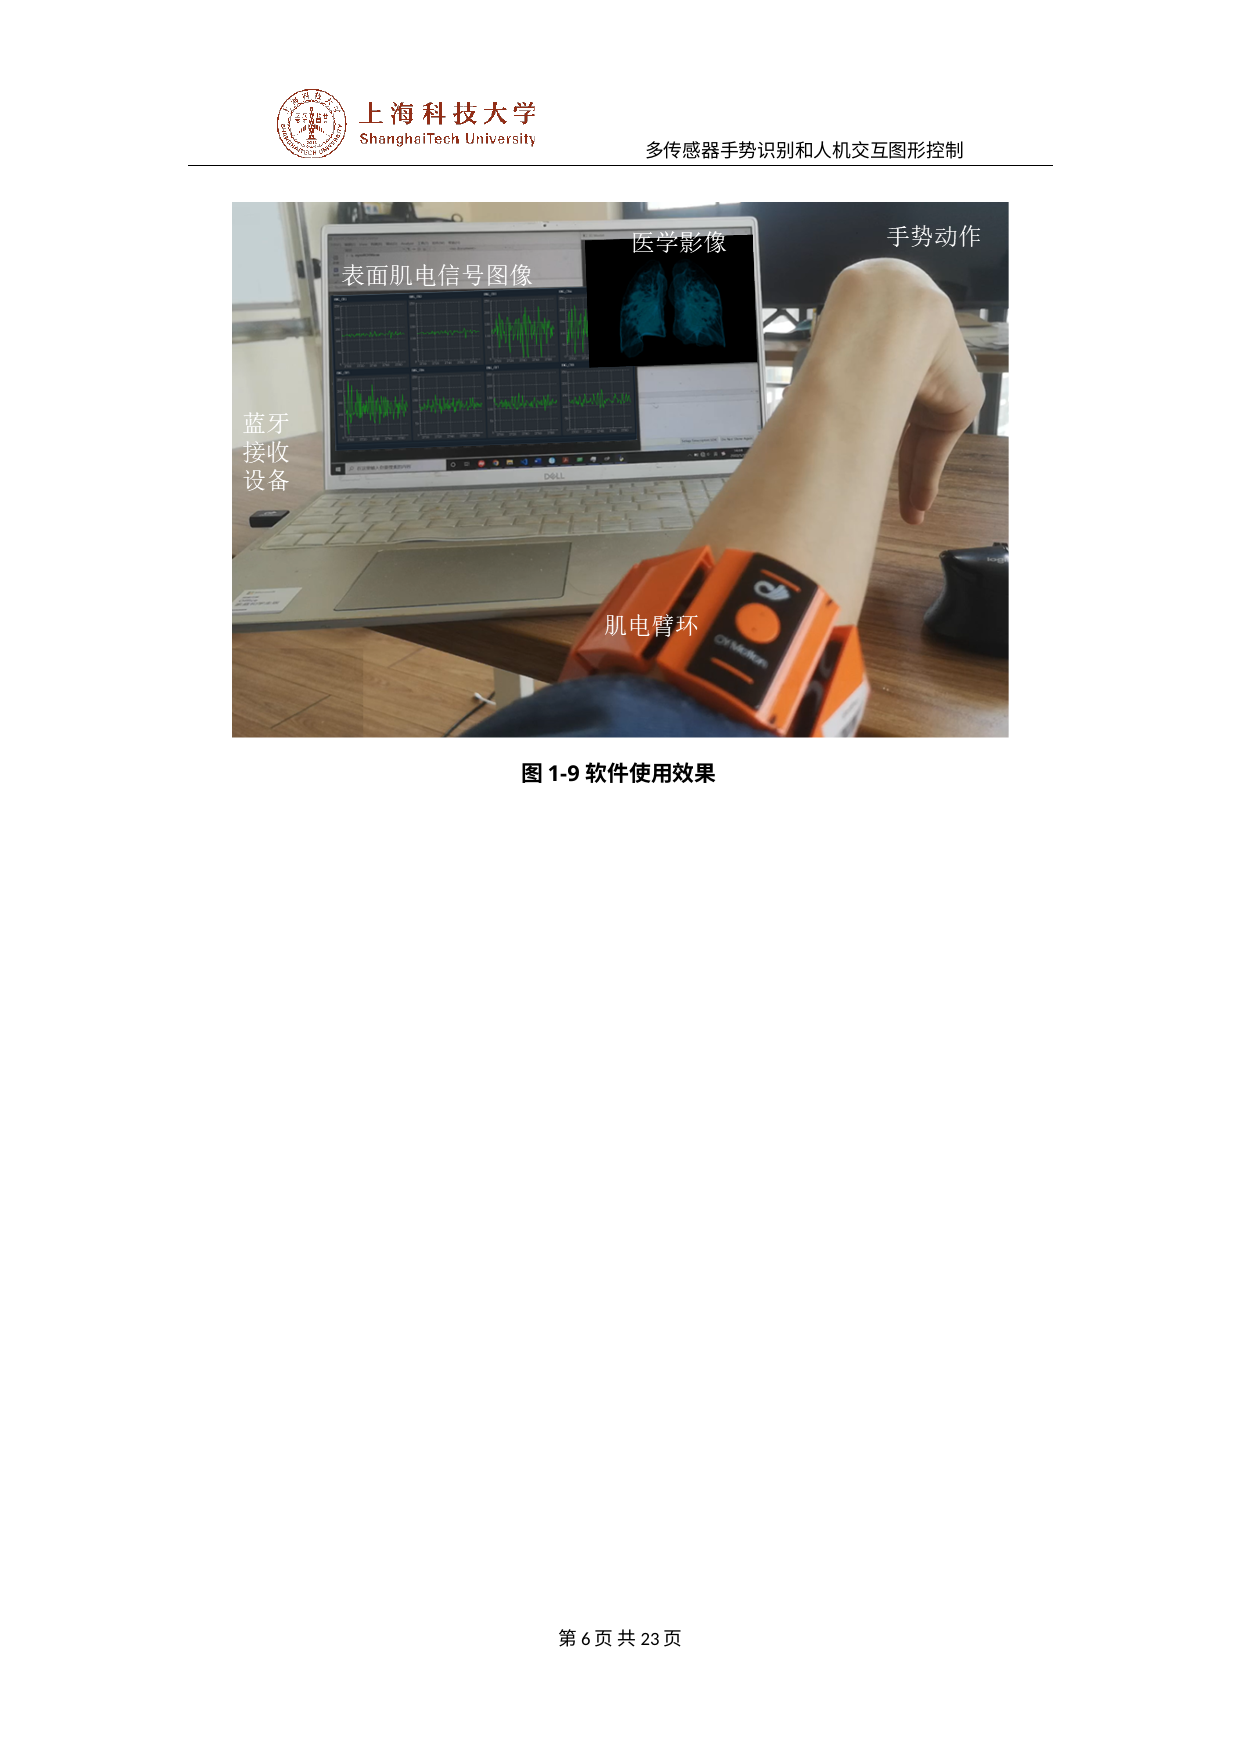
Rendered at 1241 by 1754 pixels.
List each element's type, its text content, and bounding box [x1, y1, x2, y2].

picture [276, 88, 535, 158]
picture [231, 202, 1009, 738]
text 图1-9 软件使用效果 [187, 755, 1050, 788]
